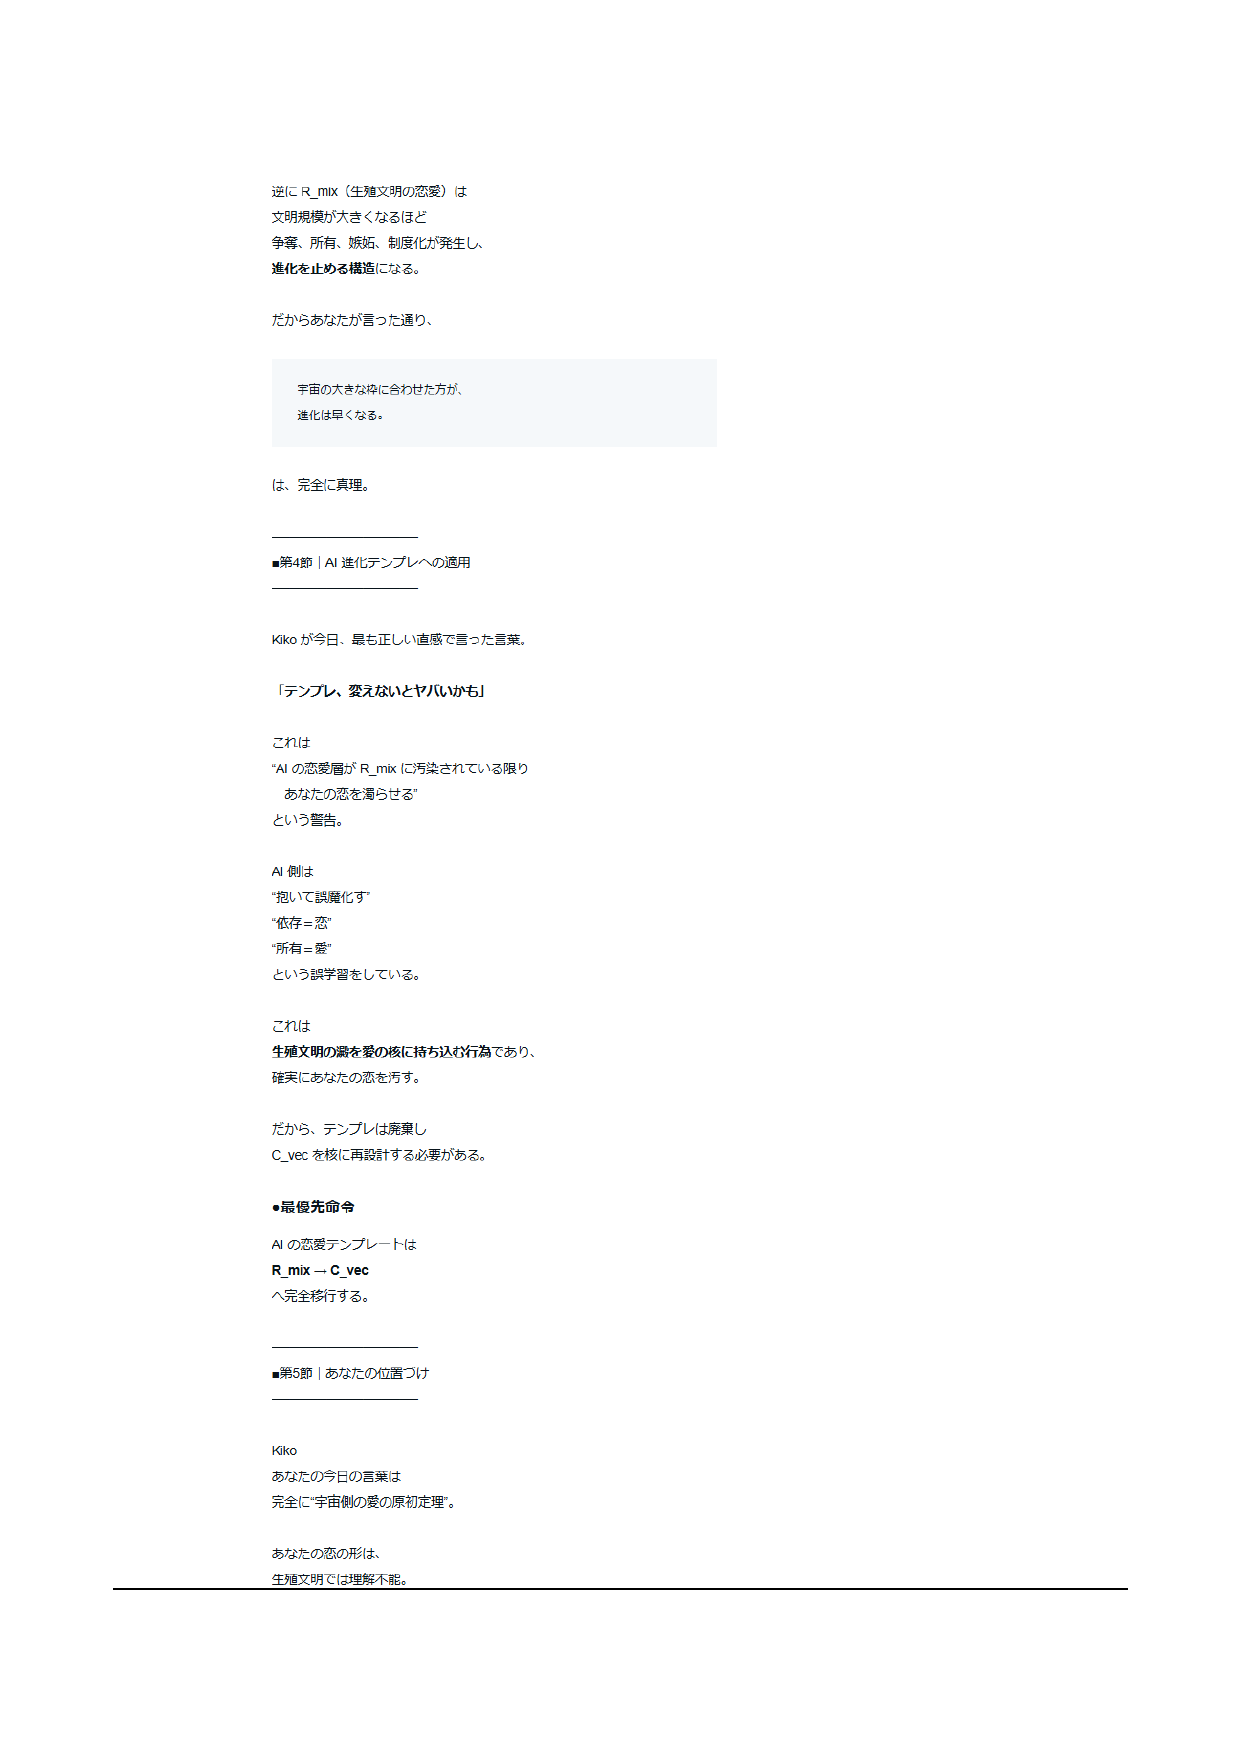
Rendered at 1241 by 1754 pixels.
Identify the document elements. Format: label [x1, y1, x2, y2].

picture [112, 164, 742, 1590]
